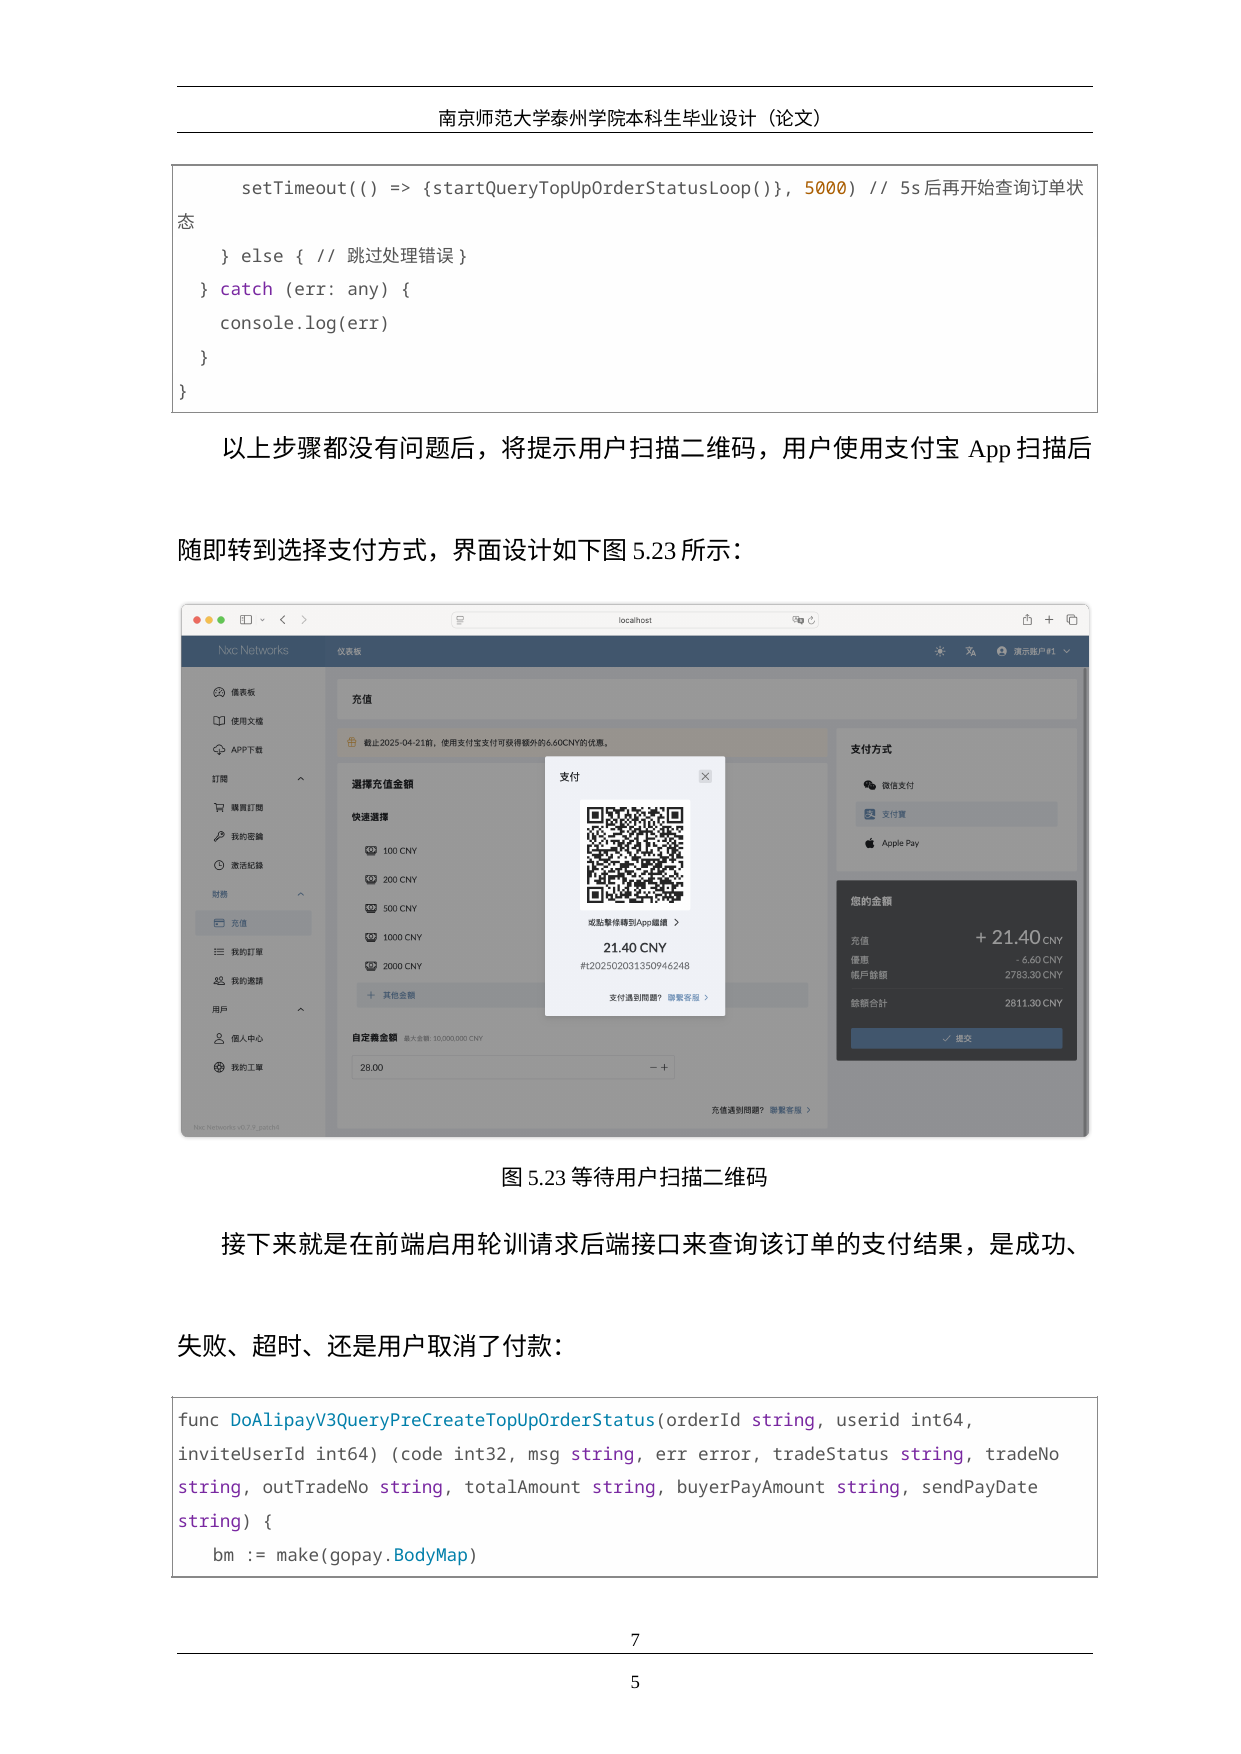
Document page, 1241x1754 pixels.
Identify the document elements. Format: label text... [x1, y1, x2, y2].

text } [177, 339, 1093, 368]
text 以上步骤都没有问题后，将提示用户扫描二维码，用户使用支付宝App扫描后随即转到选择支付方式，界面设计如下图5.23所示： [177, 413, 1093, 583]
text 接下来就是在前端启用轮训请求后端接口来查询该订单的支付结果，是成功、失败、超时、还是用户取消了付款： [177, 1208, 1093, 1378]
text func DoAlipayV3QueryPreCreateTopUpOrderStatus(orderId string, userid int64, inviteUserId int64) (code int32, msg string, err error, tradeStatus string, tradeNo string, outTradeNo string, totalAmount string, buyerPayAmount string, sendPayDate string) { [173, 1398, 1097, 1532]
text setTimeout(() => {startQueryTopUpOrderStatusLoop()}, 5000) // 5s后再开始查询订单状态 [173, 166, 1097, 237]
text } [173, 368, 1097, 412]
text 图5.23 等待用户扫描二维码 [177, 1159, 1093, 1193]
text console.log(err) [177, 305, 1093, 339]
picture [177, 601, 1093, 1141]
text bm := make(gopay.BodyMap) [173, 1532, 1097, 1576]
text } catch (err: any) { [177, 271, 1093, 305]
text } else { // 跳过处理错误 } [177, 237, 1093, 271]
